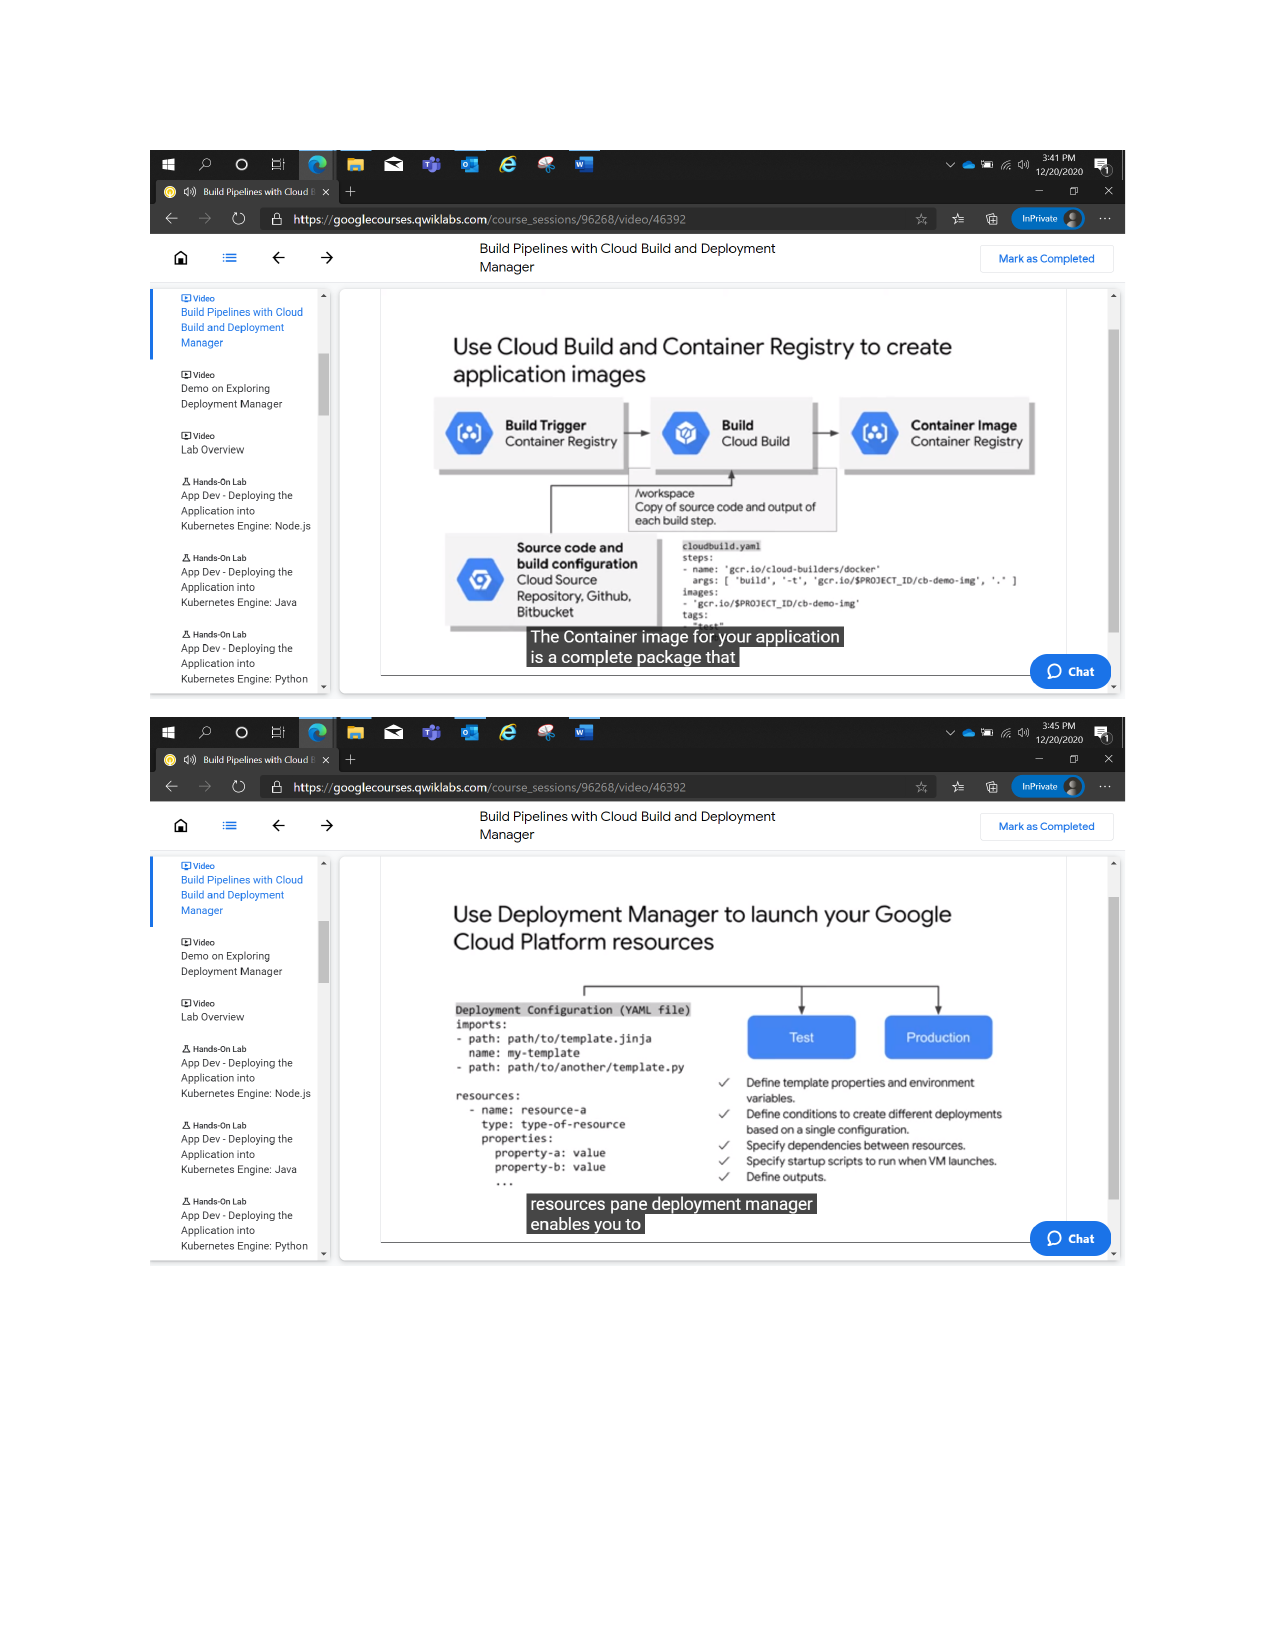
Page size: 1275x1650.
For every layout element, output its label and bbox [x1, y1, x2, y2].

picture [150, 150, 1125, 699]
picture [150, 717, 1125, 1266]
